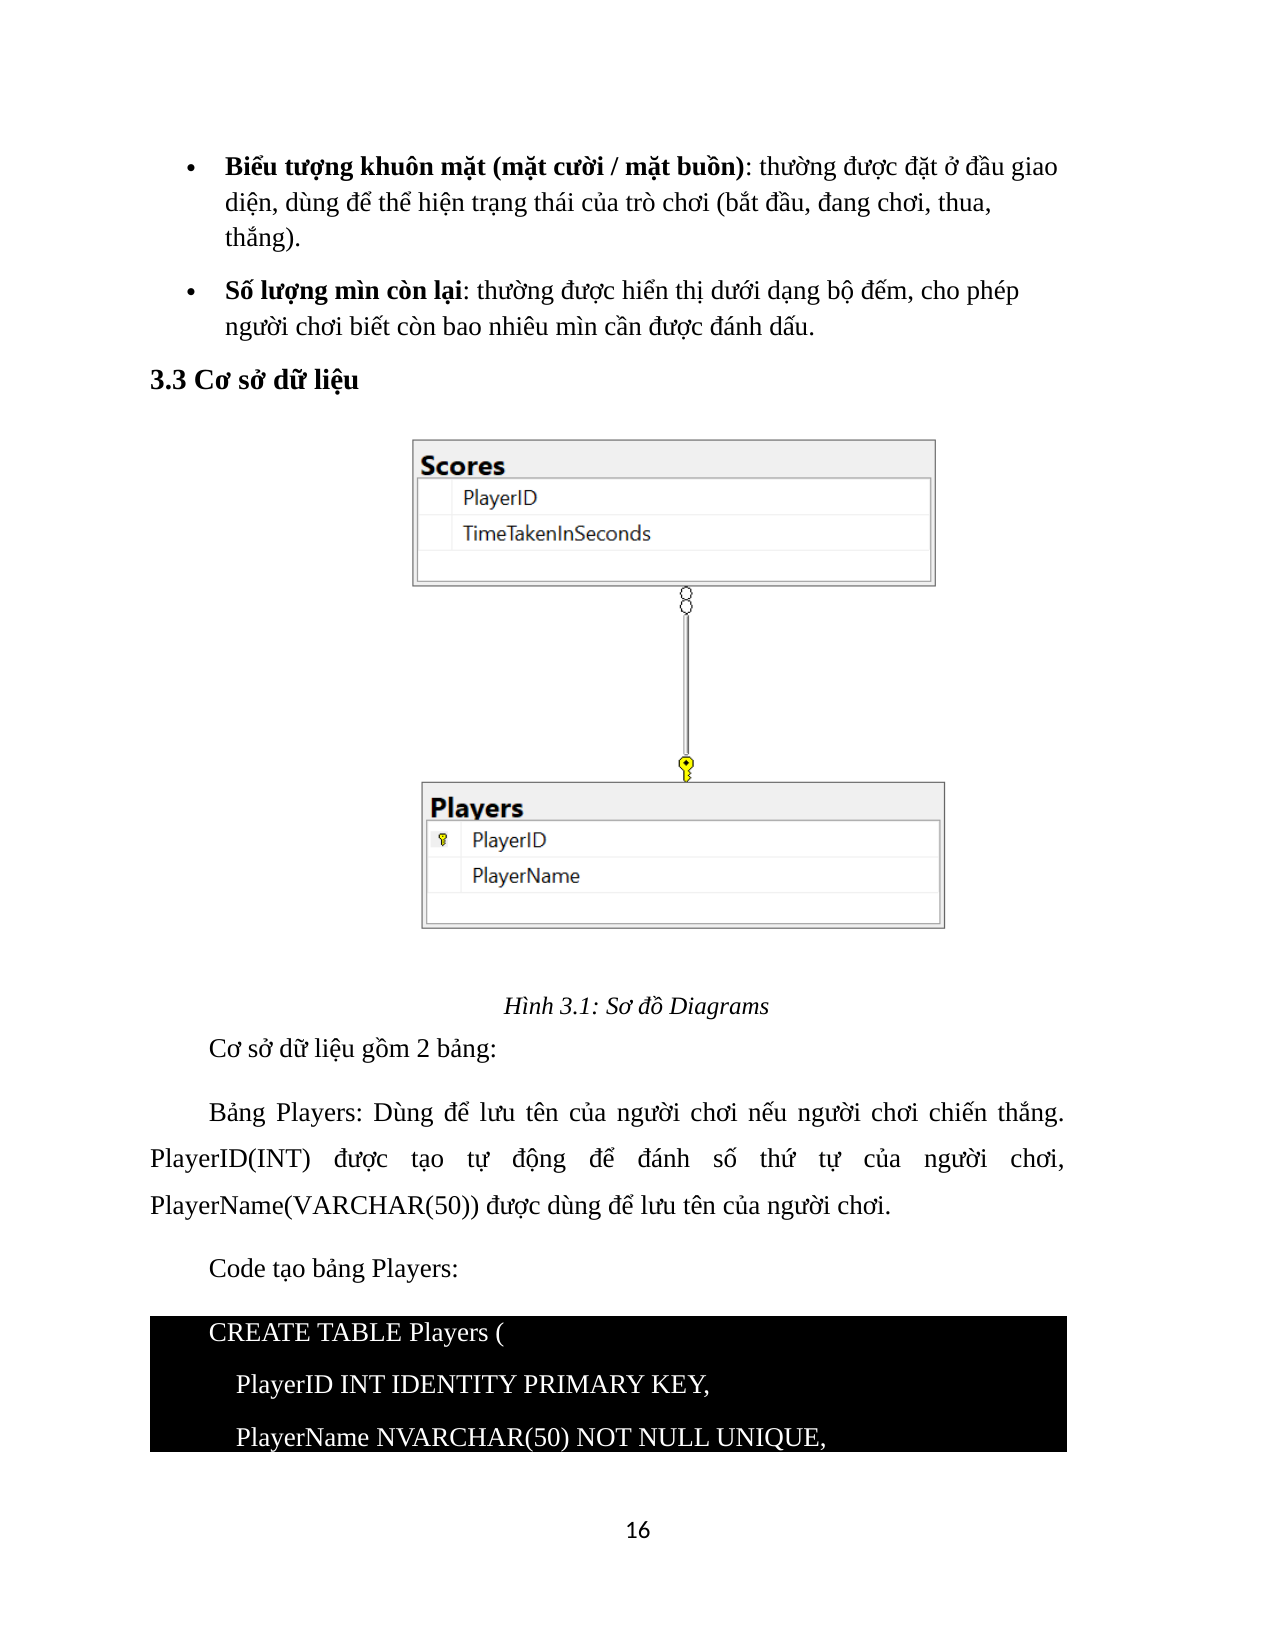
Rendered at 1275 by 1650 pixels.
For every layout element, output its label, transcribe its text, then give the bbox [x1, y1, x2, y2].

subtitle Hình 3.1: Sơ đồ Diagrams [150, 991, 1067, 1020]
list Số lượng mìn còn lại: thường được hiển thị dưới dạng bộ đếm, cho phép người chơi biết còn bao nhiêu mìn cần được đánh dấu. [187, 274, 1067, 341]
picture [208, 424, 1184, 971]
text Bảng Players: Dùng để lưu tên của người chơi nếu người chơi chiến thắng. PlayerID(INT) được tạo tự động để đánh số thứ tự của người chơi, PlayerName(VARCHAR(50)) được dùng để lưu tên của người chơi. [150, 1096, 1066, 1220]
text PlayerID INT IDENTITY PRIMARY KEY, [150, 1368, 1067, 1399]
text CREATE TABLE Players ( [150, 1316, 1067, 1347]
subtitle 3.3 Cơ sở dữ liệu [150, 362, 1125, 396]
list Biểu tượng khuôn mặt (mặt cười / mặt buồn): thường được đặt ở đầu giao diện, dùng để thể hiện trạng thái của trò chơi (bắt đầu, đang chơi, thua, thắng). [187, 150, 1067, 253]
text Code tạo bảng Players: [150, 1253, 1066, 1284]
text PlayerName NVARCHAR(50) NOT NULL UNIQUE, [150, 1421, 1067, 1452]
text Cơ sở dữ liệu gồm 2 bảng: [150, 1033, 1066, 1064]
